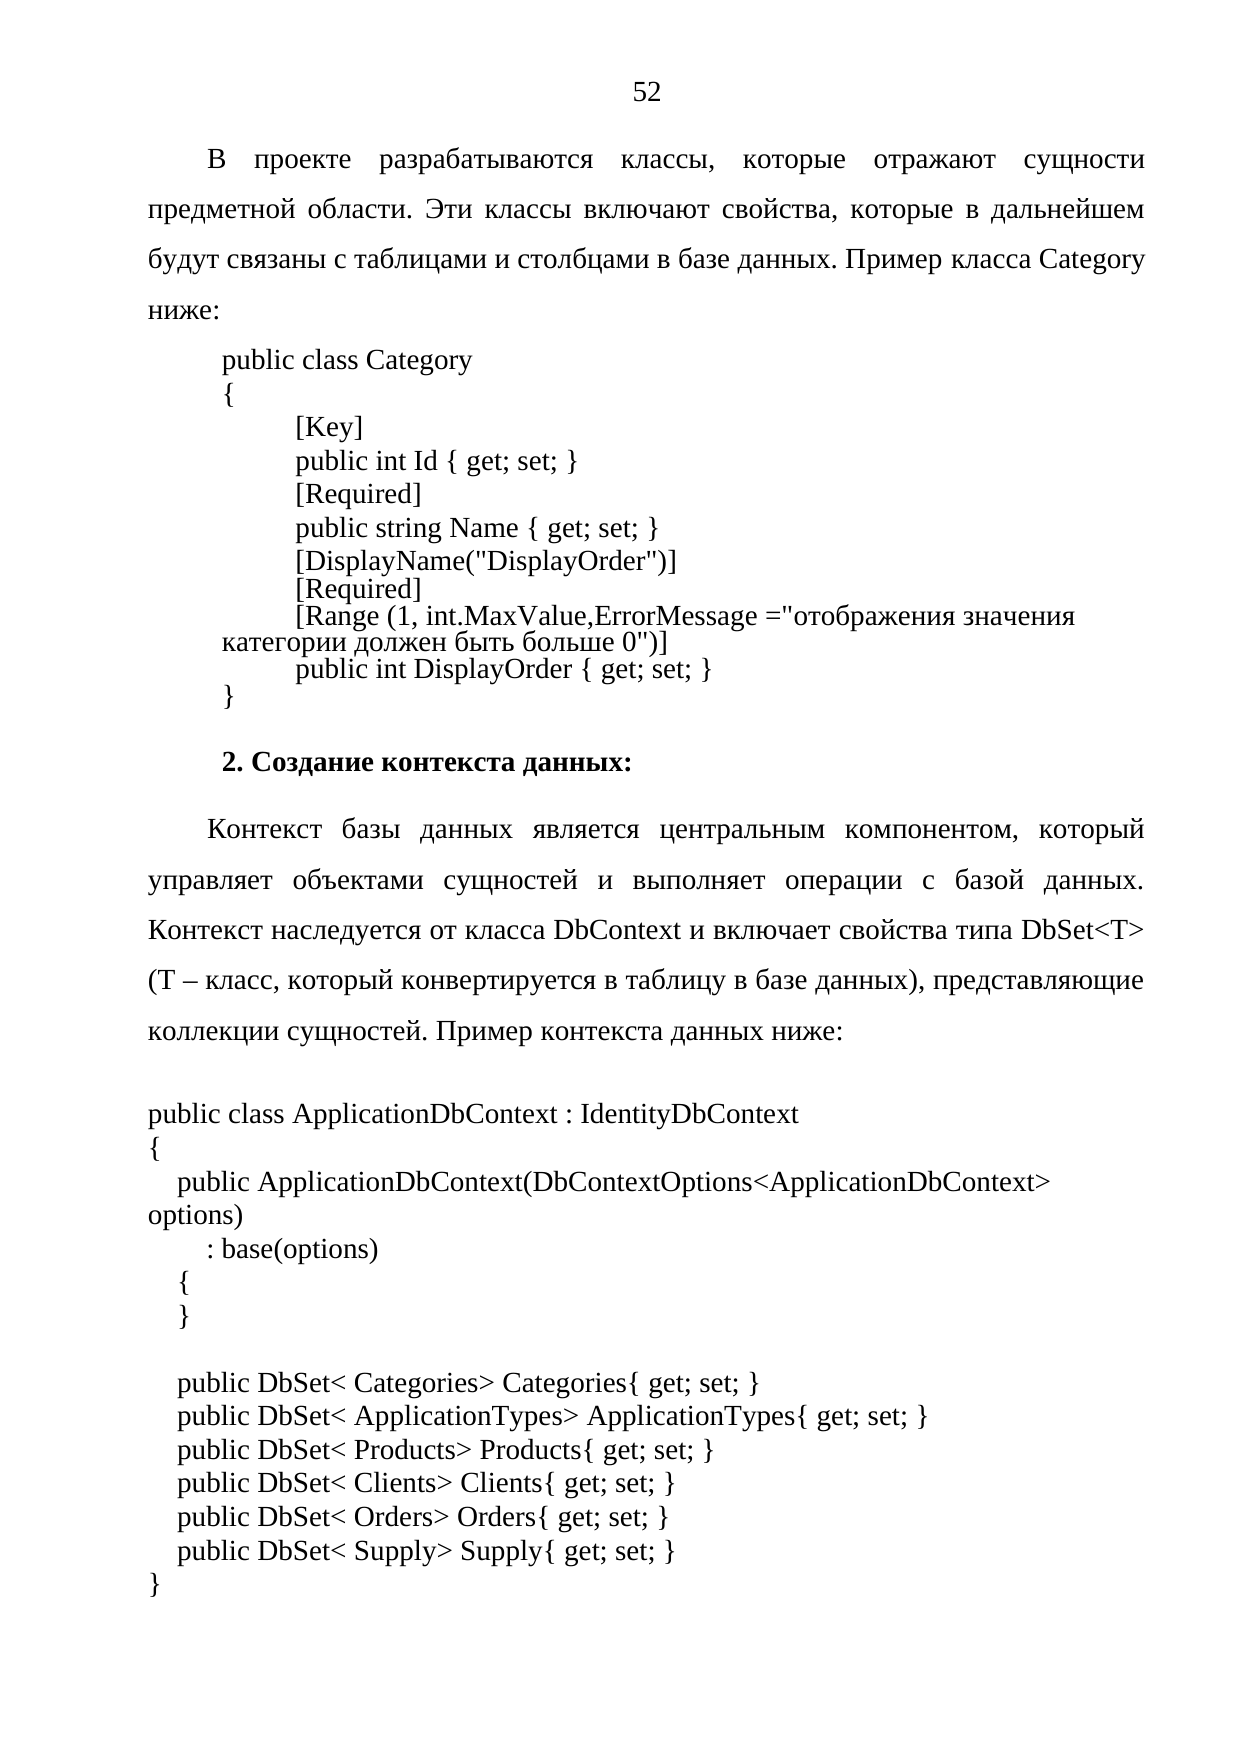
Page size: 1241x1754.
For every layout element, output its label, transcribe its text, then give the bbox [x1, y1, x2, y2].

list [Required] [222, 476, 1146, 510]
list public DbSet< Clients> Clients{ get; set; } [148, 1466, 1146, 1499]
list public ApplicationDbContext(DbContextOptions<ApplicationDbContext> options) [148, 1164, 1146, 1231]
list } [222, 684, 1146, 711]
list { [148, 1130, 1146, 1164]
list Контекст базы данных является центральным компонентом, который управляет объектами сущностей и выполняет операции с базой данных. Контекст наследуется от класса DbContext и включает свойства типа DbSet<T> (T – класс, который конвертируется в таблицу в базе данных), представляющие коллекции сущностей. Пример контекста данных ниже: [148, 812, 1146, 1046]
list public DbSet< Products> Products{ get; set; } [148, 1432, 1146, 1466]
list [Range (1, int.MaxValue,ErrorMessage ="отображения значения категории должен быть больше 0")] [222, 604, 1146, 657]
list public class Category [222, 342, 1146, 376]
list { [222, 376, 1146, 409]
list В проекте разрабатываются классы, которые отражают сущности предметной области. Эти классы включают свойства, которые в дальнейшем будут связаны с таблицами и столбцами в базе данных. Пример класса Category ниже: [148, 141, 1146, 325]
list [DisplayName("DisplayOrder")] [222, 543, 1146, 577]
list } [148, 1566, 1146, 1600]
list [Required] [222, 577, 1146, 604]
list public int DisplayOrder { get; set; } [222, 657, 1146, 684]
list public DbSet< Orders> Orders{ get; set; } public DbSet< Supply> Supply{ get; set; } [148, 1499, 1146, 1566]
list public class ApplicationDbContext : IdentityDbContext [148, 1097, 1146, 1130]
list [Key] [222, 409, 1146, 443]
list public DbSet< ApplicationTypes> ApplicationTypes{ get; set; } [148, 1398, 1146, 1432]
list : base(options) [148, 1231, 1146, 1264]
list public DbSet< Categories> Categories{ get; set; } [148, 1365, 1146, 1398]
list public int Id { get; set; } [222, 443, 1146, 476]
list { [148, 1264, 1146, 1298]
list } [148, 1298, 1146, 1331]
list public string Name { get; set; } [222, 510, 1146, 543]
text 2. Создание контекста данных: [222, 744, 1146, 778]
